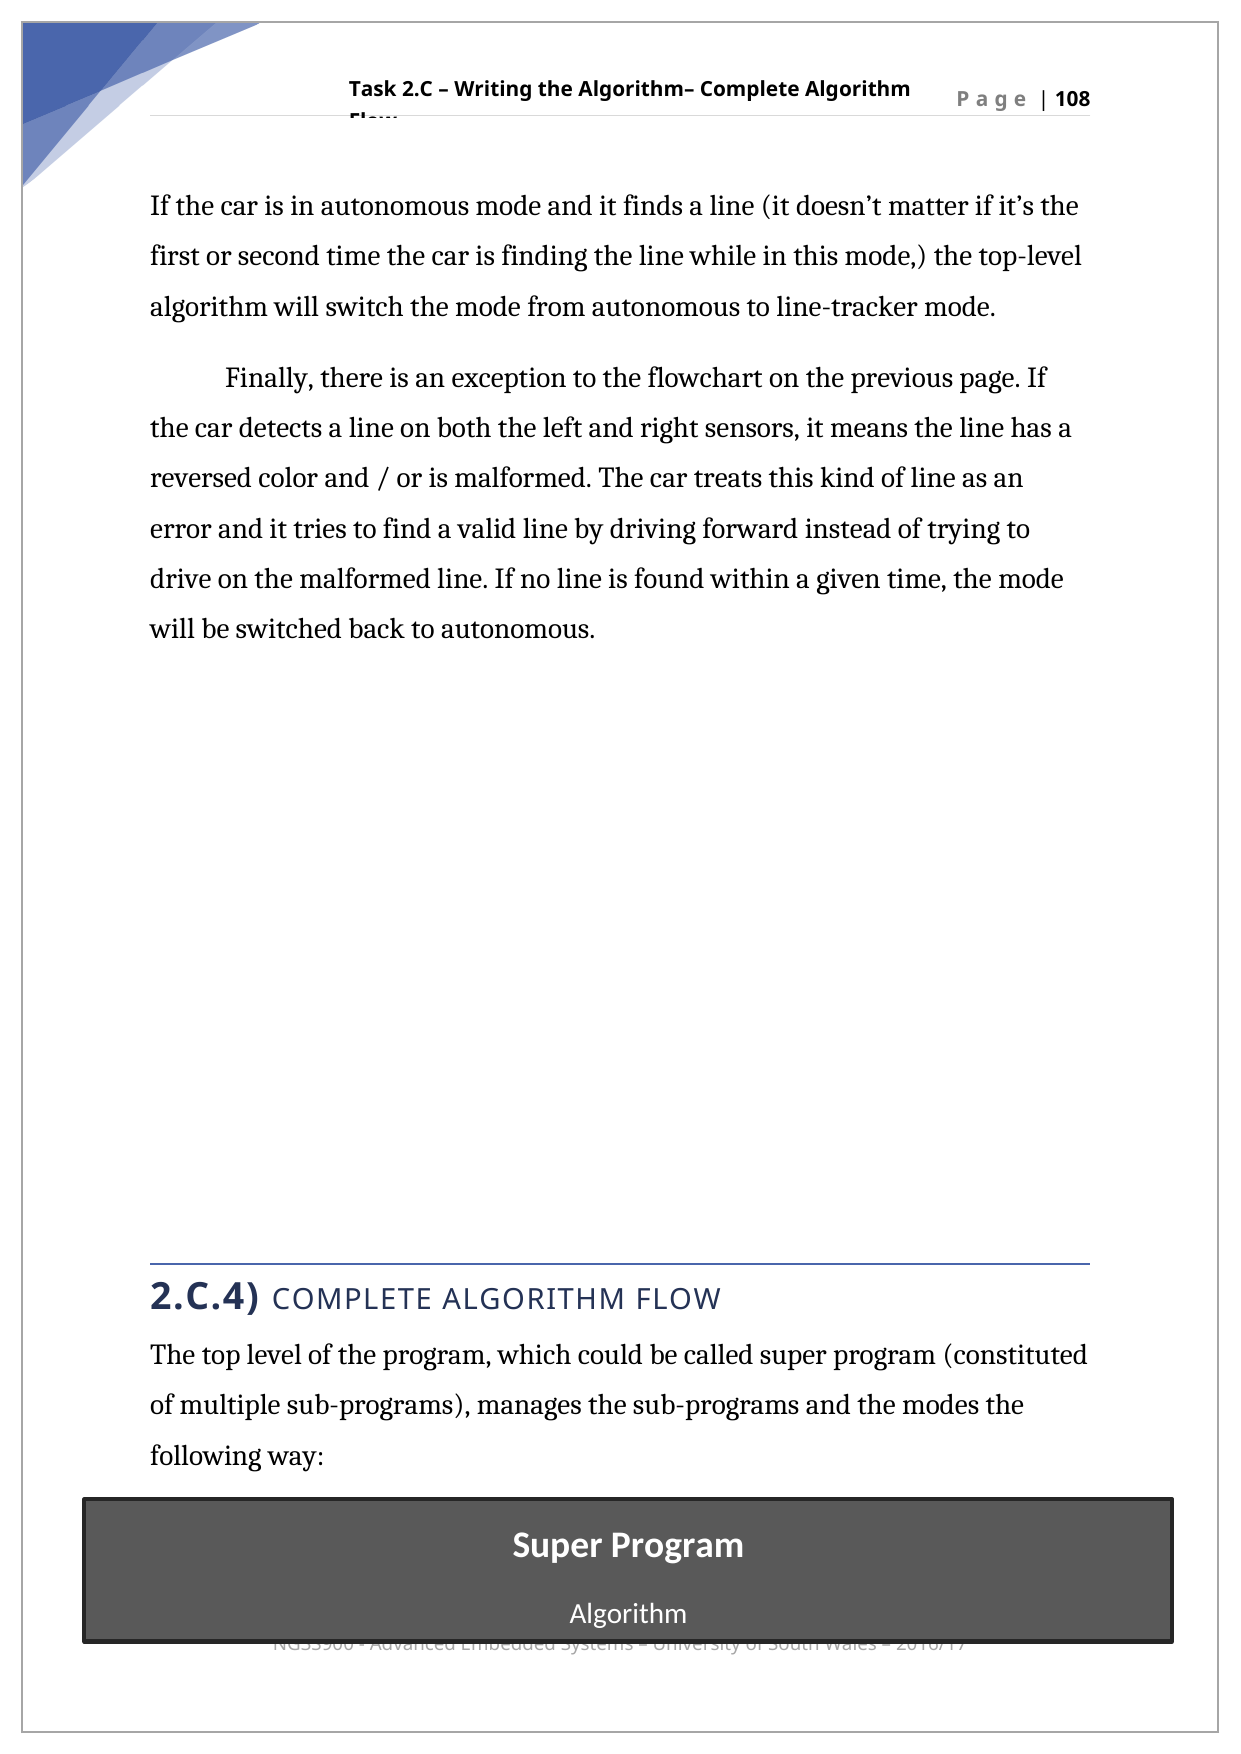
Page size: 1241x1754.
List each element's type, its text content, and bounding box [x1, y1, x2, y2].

text If the car is in autonomous mode and it finds a line (it doesn’t matter if it’s the first or second time the car is finding the line while in this mode,) the top-level algorithm will switch the mode from autonomous to line-tracker mode. [150, 189, 1090, 323]
subtitle 2.C.4) Complete Algorithm Flow [150, 1265, 1090, 1320]
text Finally, there is an exception to the flowchart on the previous page. If the car detects a line on both the left and right sensors, it means the line has a reversed color and / or is malformed. The car treats this kind of line as an error and it tries to find a valid line by driving forward instead of trying to drive on the malformed line. If no line is found within a given time, the mode will be switched back to autonomous. [150, 361, 1090, 646]
picture [23, 23, 264, 190]
text The top level of the program, which could be called super program (constituted of multiple sub-programs), manages the sub-programs and the modes the following way: [150, 1338, 1090, 1472]
